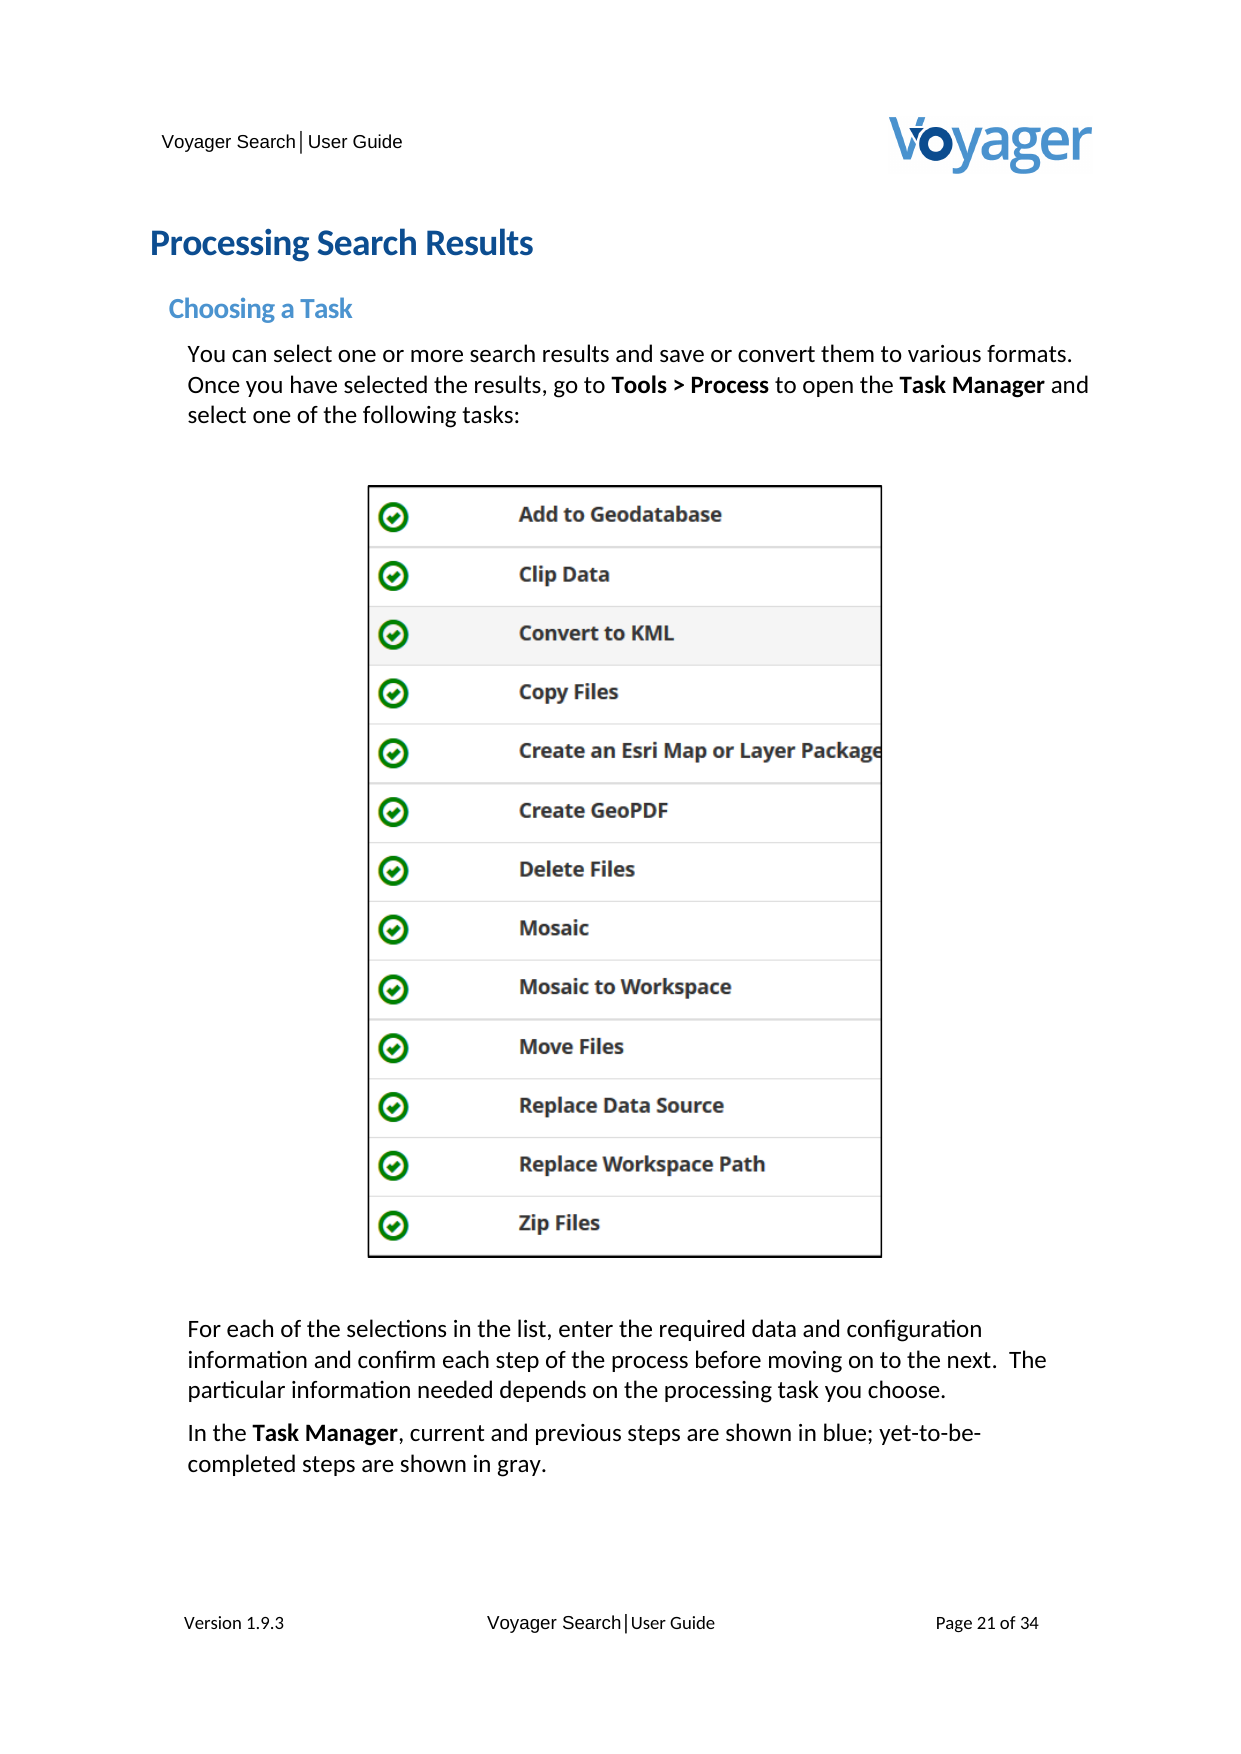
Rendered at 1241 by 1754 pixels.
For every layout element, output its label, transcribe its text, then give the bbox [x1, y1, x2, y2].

text For each of the selections in the list, enter the required data and configuration information and confirm each step of the process before moving on to the next. The particular information needed depends on the processing task you choose. [187, 1313, 1090, 1405]
subtitle Choosing a Task [169, 290, 1090, 326]
text You can select one or more search results and save or convert them to various formats. Once you have selected the results, go to Tools > Process to open the Task Manager and select one of the following tasks: [187, 338, 1090, 430]
picture [887, 116, 1093, 174]
text In the Task Manager, current and previous steps are shown in blue; yet-to-be-completed steps are shown in gray. [187, 1417, 1090, 1478]
picture [367, 485, 883, 1258]
subtitle Processing Search Results [150, 219, 1090, 265]
